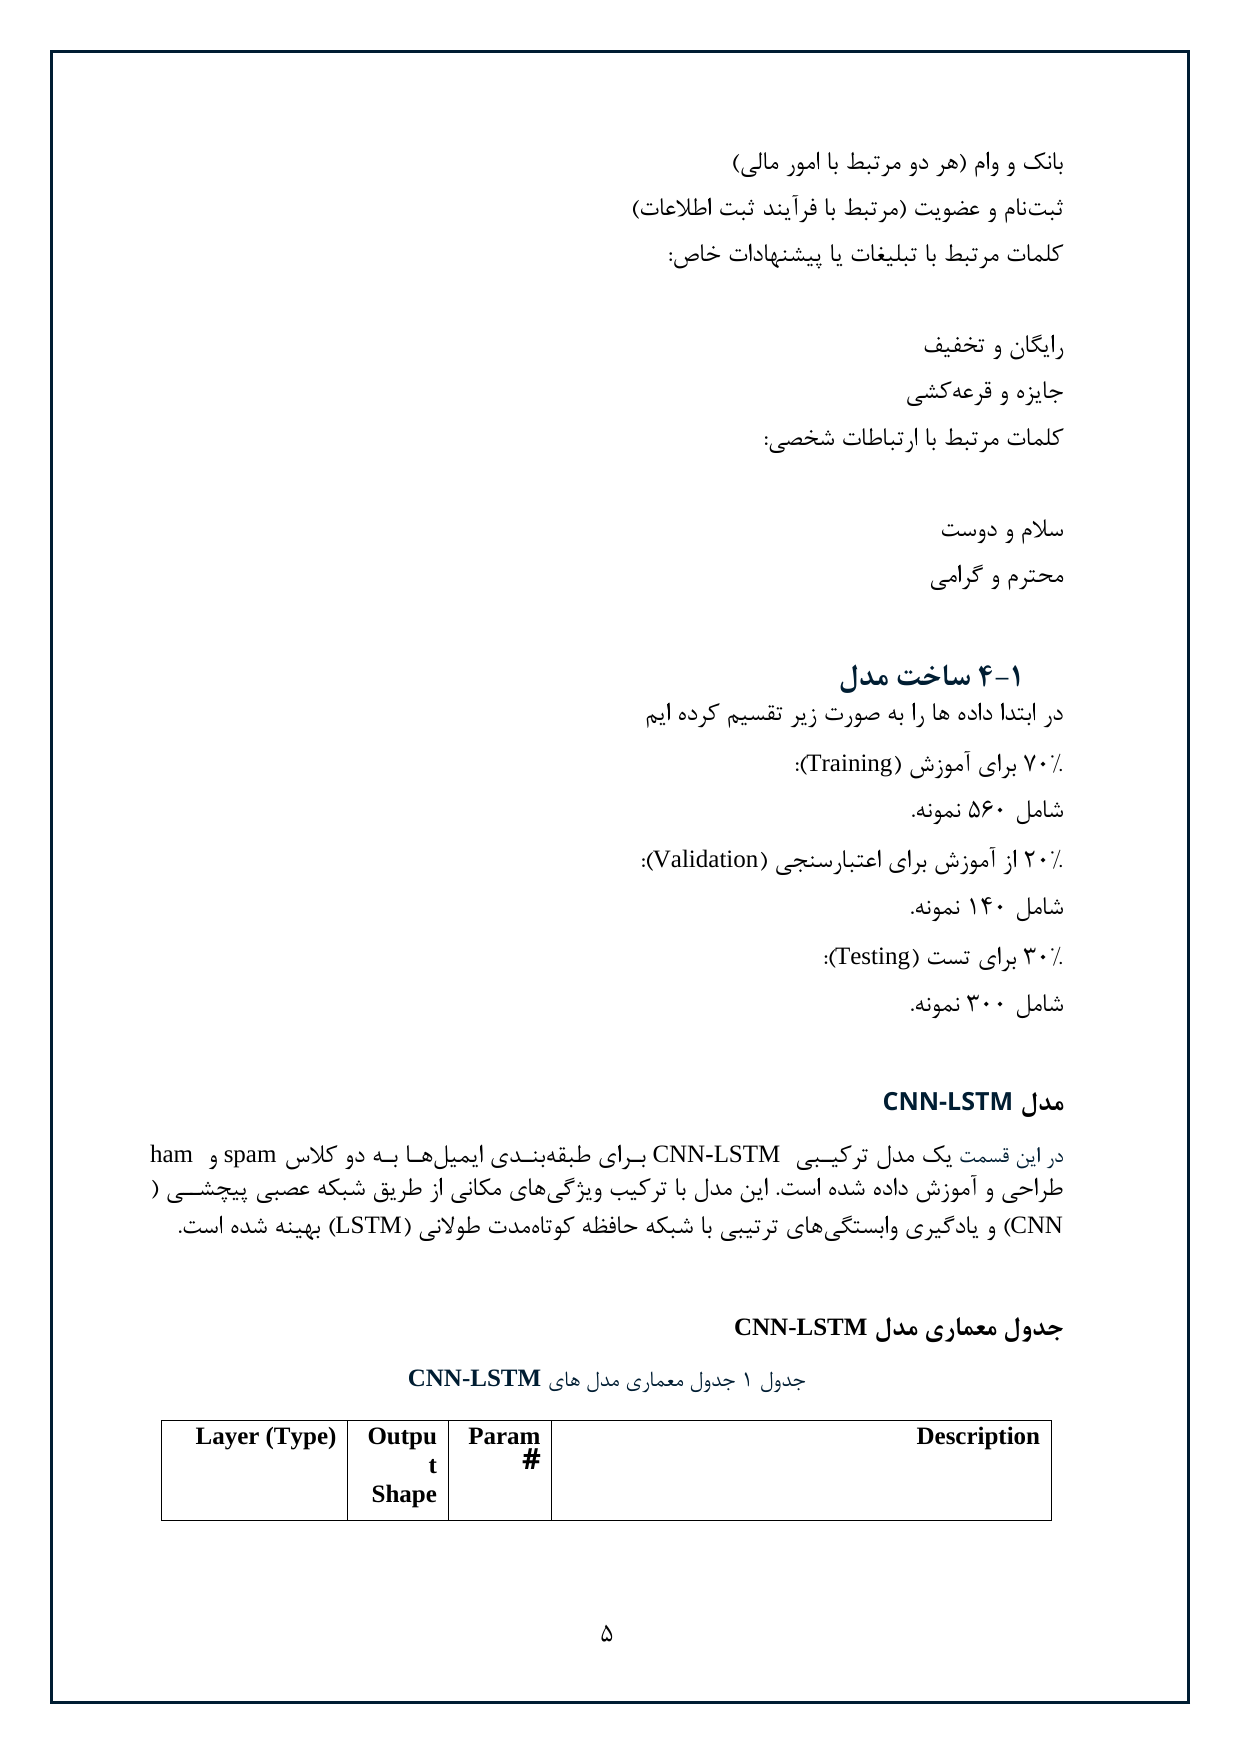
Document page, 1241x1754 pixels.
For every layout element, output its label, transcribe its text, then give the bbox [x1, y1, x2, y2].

text جایزه و قرعه‌کشی [150, 380, 1063, 409]
table_header Description [552, 1421, 1051, 1520]
text شامل 300 نمونه. [150, 992, 1063, 1021]
text شامل 140 نمونه. [150, 895, 1063, 924]
text شامل 560 نمونه. [150, 798, 1063, 828]
text کلمات مرتبط با تبلیغات یا پیشنهادات خاص: [150, 242, 1063, 271]
text بانک و وام (هر دو مرتبط با امور مالی) [150, 150, 1063, 179]
text جدول 1 جدول معماری مدل های CNN-LSTM [150, 1363, 1063, 1395]
text رایگان و تخفیف [150, 334, 1063, 363]
text مدل CNN-LSTM [150, 1084, 1063, 1121]
text 30% برای تست (Testing): [150, 941, 1063, 975]
text کلمات مرتبط با ارتباطات شخصی: [150, 426, 1063, 455]
table_header Output Shape [348, 1421, 448, 1520]
text در این قسمت یک مدل ترکیبی CNN-LSTM برای طبقه‌بندی ایمیل‌ها به دو کلاس spam و ham طراحی و آموزش داده شده است. این مدل با ترکیب ویژگی‌های مکانی از طریق شبکه عصبی پیچشی (CNN) و یادگیری وابستگی‌های ترتیبی با شبکه حافظه کوتاه‌مدت طولانی (LSTM) بهینه شده است. [150, 1139, 1063, 1243]
table_header Param # [449, 1421, 551, 1520]
text 20% از آموزش برای اعتبارسنجی (Validation): [150, 844, 1063, 878]
text محترم و گرامی [150, 563, 1063, 592]
text در ابتدا داده ها را به صورت زیر تقسیم کرده ایم [150, 702, 1063, 731]
subtitle 4-1 ساخت مدل [150, 663, 1063, 697]
text 70% برای آموزش (Training): [150, 748, 1063, 781]
table_header Layer (Type) [162, 1421, 347, 1520]
text سلام و دوست [150, 517, 1063, 546]
text ثبت‌نام و عضویت (مرتبط با فرآیند ثبت اطلاعات) [150, 196, 1063, 225]
text جدول معماری مدل CNN-LSTM [150, 1312, 1063, 1346]
